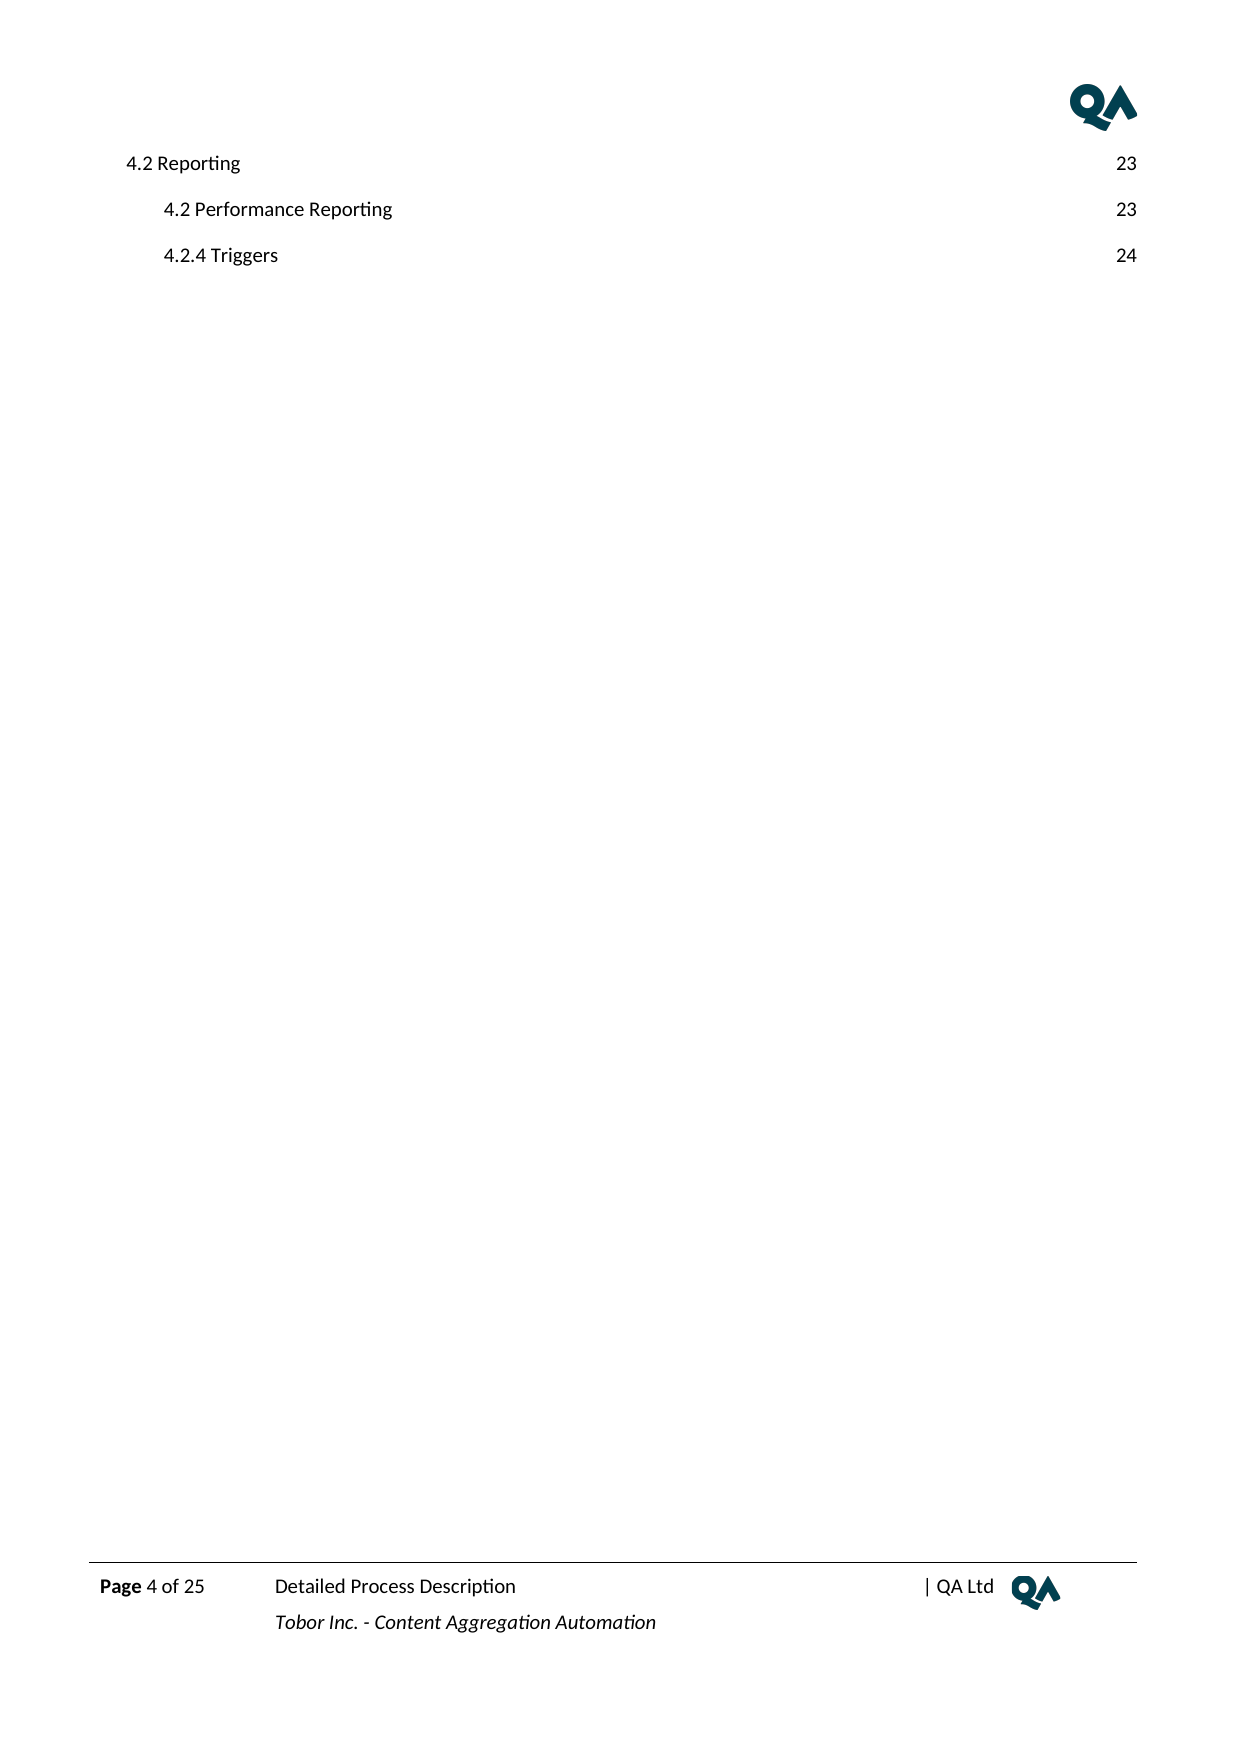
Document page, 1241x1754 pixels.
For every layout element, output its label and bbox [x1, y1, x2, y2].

picture [1011, 1594, 1033, 1610]
picture [1050, 1576, 1061, 1596]
picture [1081, 95, 1094, 108]
picture [1019, 1583, 1028, 1592]
picture [1070, 108, 1101, 131]
picture [1039, 1594, 1061, 1610]
picture [1070, 84, 1081, 95]
picture [1031, 1576, 1046, 1594]
picture [1094, 84, 1138, 131]
picture [1032, 1595, 1039, 1602]
